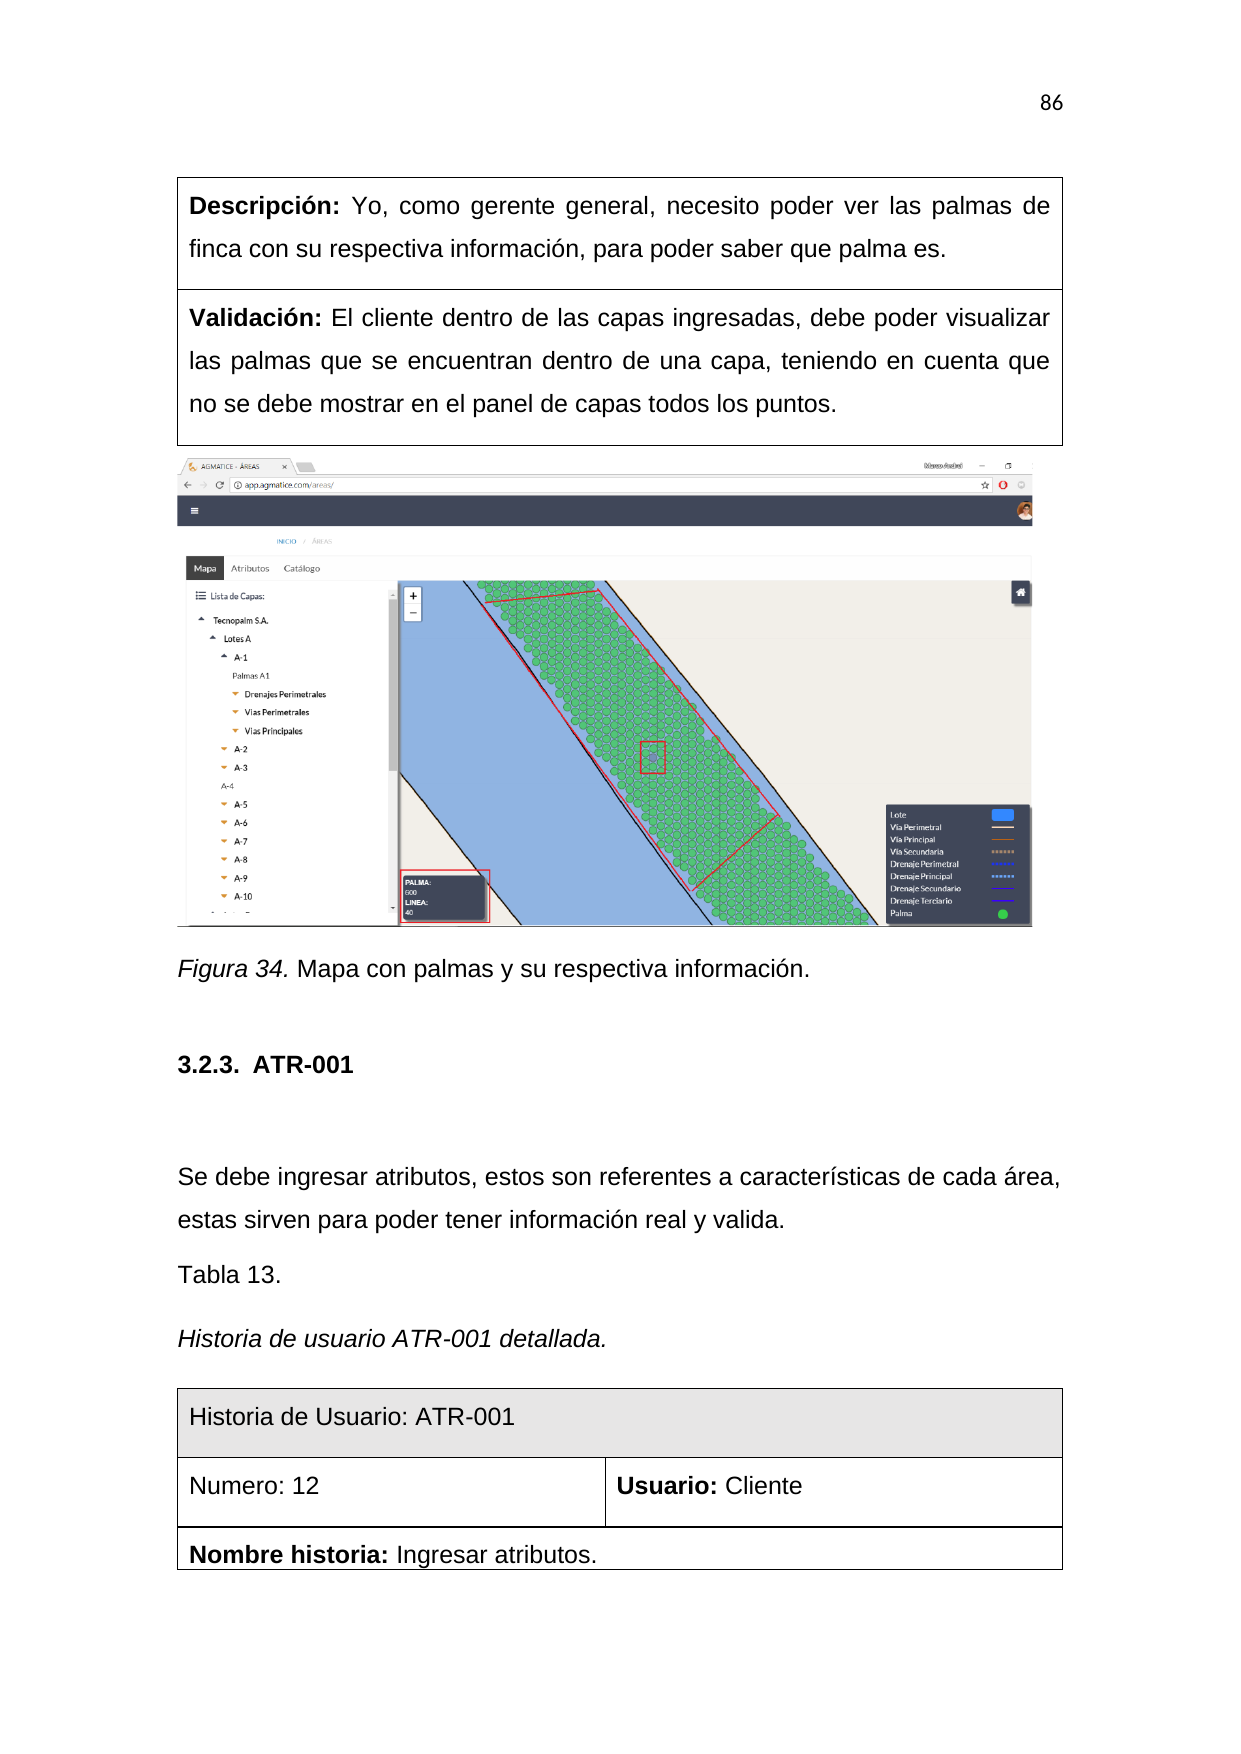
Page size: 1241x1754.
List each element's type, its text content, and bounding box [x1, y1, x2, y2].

picture [177, 458, 1033, 927]
table_cell Usuario: Cliente [606, 1458, 1062, 1526]
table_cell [178, 1528, 1062, 1569]
text Se debe ingresar atributos, estos son referentes a características de cada área, estas sirven para poder tener información real y valida. [177, 1162, 1063, 1233]
text Tabla 13. [177, 1260, 1063, 1289]
table_cell Numero: 12 [178, 1458, 605, 1526]
table_header Historia de Usuario: ATR-001 [178, 1389, 1062, 1457]
table_cell Validación: El cliente dentro de las capas ingresadas, debe poder visualizar las palmas que se encuentran dentro de una capa, teniendo en cuenta que no se debe mostrar en el panel de capas todos los puntos. [178, 290, 1062, 445]
subtitle ATR-001 [177, 1050, 1063, 1079]
text Historia de usuario ATR-001 detallada. [177, 1324, 1063, 1353]
table_cell Descripción: Yo, como gerente general, necesito poder ver las palmas de finca con su respectiva información, para poder saber que palma es. [178, 178, 1062, 289]
